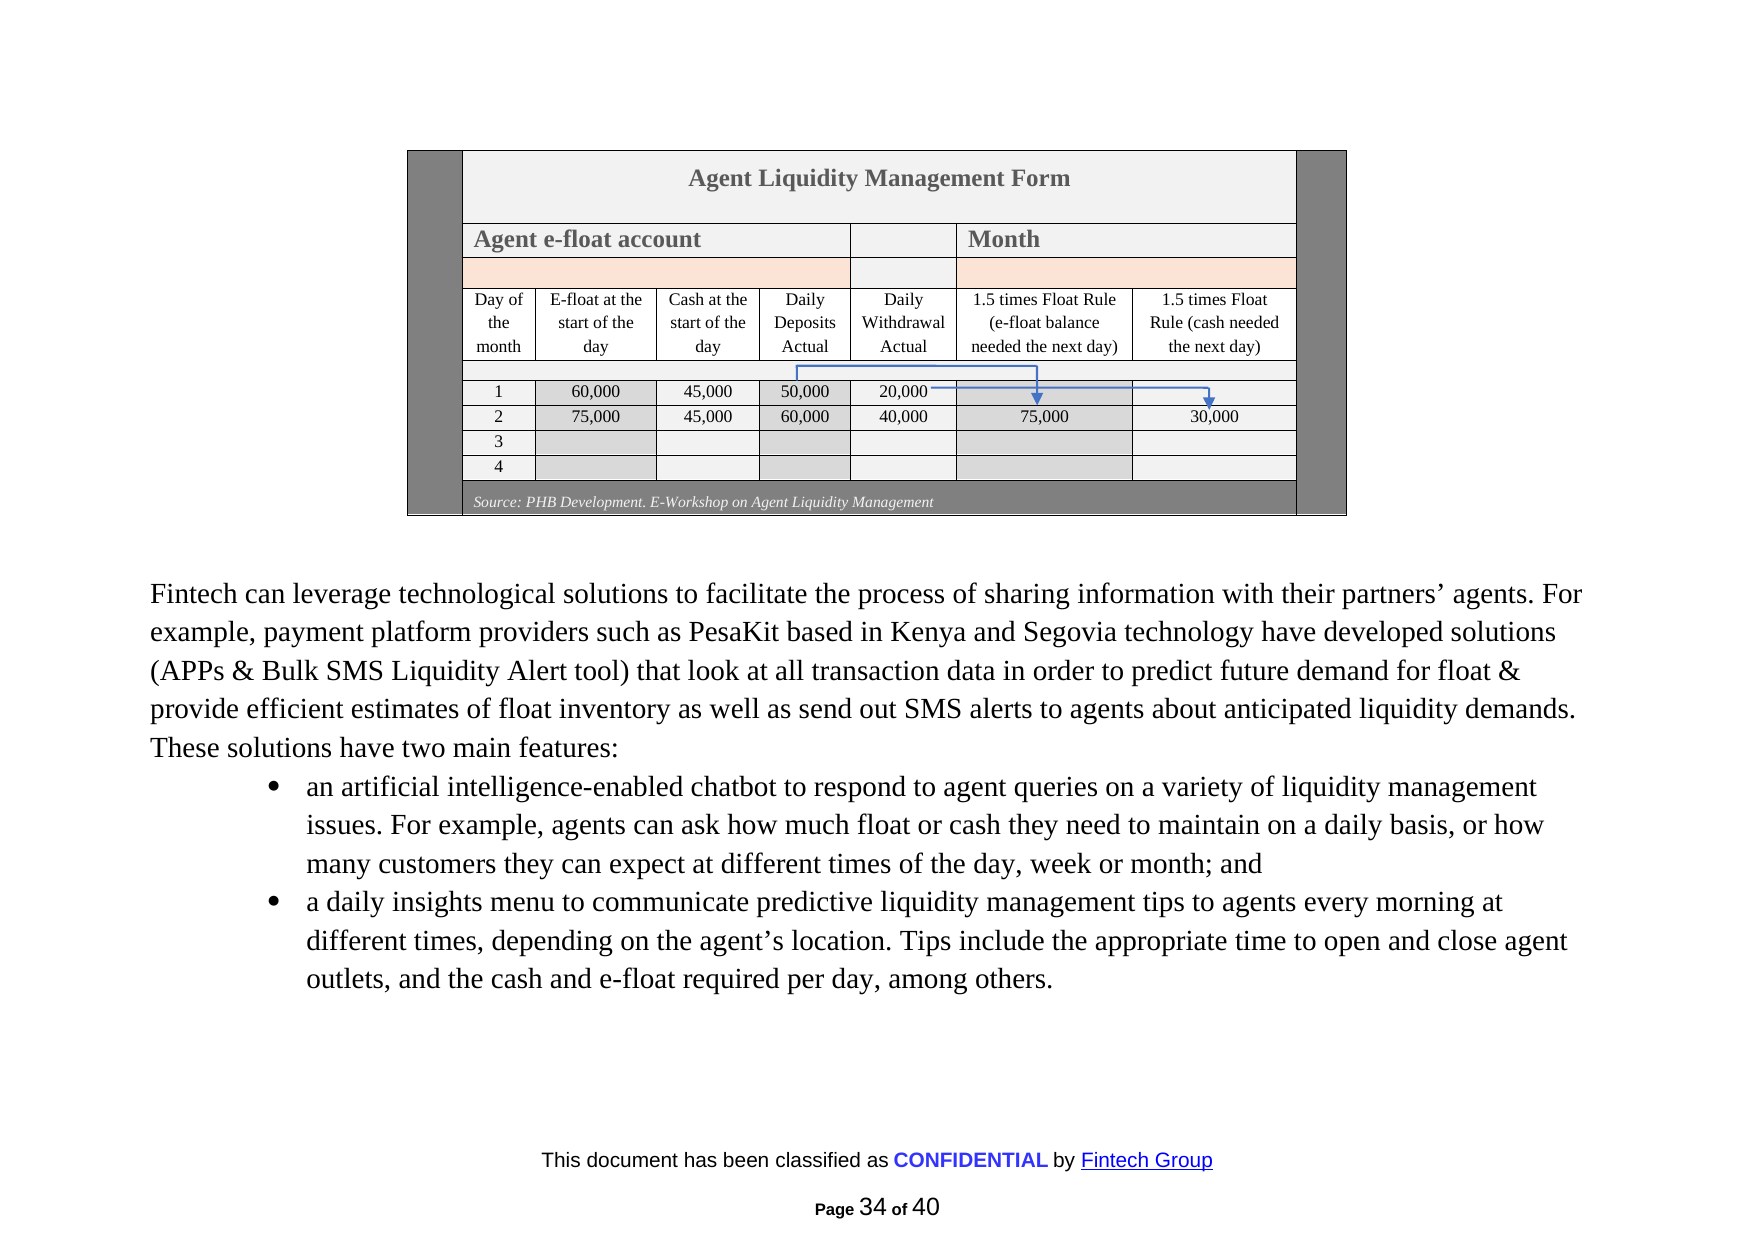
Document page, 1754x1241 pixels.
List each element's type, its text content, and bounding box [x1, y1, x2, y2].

table_cell [957, 258, 1296, 288]
table_cell 75,000 [536, 406, 656, 430]
table_cell [463, 258, 850, 288]
table_cell [1133, 431, 1296, 454]
table_cell Month [957, 224, 1296, 257]
table_cell [957, 381, 1036, 386]
table_cell 1.5 times Float Rule (e-float balance needed the next day) [957, 289, 1132, 359]
table_cell Daily Deposits Actual [760, 289, 850, 359]
table_cell [1297, 151, 1346, 514]
table_cell [1133, 381, 1296, 405]
table_cell 1 [463, 381, 535, 405]
table_cell [760, 456, 850, 479]
table_cell 1.5 times Float Rule (cash needed the next day) [1133, 289, 1296, 359]
table_cell [957, 456, 1132, 479]
table_cell [851, 224, 956, 257]
table_cell 40,000 [851, 406, 956, 430]
table_cell 4 [463, 456, 535, 479]
text Fintech can leverage technological solutions to facilitate the process of sharing information with their partners’ agents. For example, payment platform providers such as PesaKit based in Kenya and Segovia technology have developed solutions (APPs & Bulk SMS Liquidity Alert tool) that look at all transaction data in order to predict future demand for float & provide efficient estimates of float inventory as well as send out SMS alerts to agents about anticipated liquidity demands. These solutions have two main features: [150, 576, 1604, 764]
table_cell 45,000 [657, 381, 759, 405]
table_cell 75,000 [957, 406, 1132, 430]
table_cell 60,000 [536, 381, 656, 405]
table_cell [760, 431, 850, 454]
table_cell 50,000 [760, 381, 850, 405]
table_cell [1038, 389, 1132, 405]
table_cell 45,000 [657, 406, 759, 430]
table_cell [408, 151, 462, 514]
table_cell [657, 431, 759, 454]
table_cell Source: PHB Development. E-Workshop on Agent Liquidity Management [463, 481, 1296, 514]
table_cell Cash at the start of the day [657, 289, 759, 359]
table_cell 30,000 [1133, 406, 1296, 430]
list an artificial intelligence-enabled chatbot to respond to agent queries on a variety of liquidity management issues. For example, agents can ask how much float or cash they need to maintain on a daily basis, or how many customers they can expect at different times of the day, week or month; and [269, 769, 1604, 879]
table_cell Day of the month [463, 289, 535, 359]
table_cell [851, 258, 956, 288]
table_cell [536, 431, 656, 454]
table_cell [463, 361, 1296, 380]
table_cell 2 [463, 406, 535, 430]
table_cell Agent e-float account [463, 224, 850, 257]
table_cell [536, 456, 656, 479]
table_cell E-float at the start of the day [536, 289, 656, 359]
table_cell [1133, 456, 1296, 479]
table_cell [851, 431, 956, 454]
table_cell [957, 389, 1036, 405]
list a daily insights menu to communicate predictive liquidity management tips to agents every morning at different times, depending on the agent’s location. Tips include the appropriate time to open and close agent outlets, and the cash and e-float required per day, among others. [269, 884, 1604, 995]
table_cell [851, 456, 956, 479]
table_cell [957, 431, 1132, 454]
table_cell 60,000 [760, 406, 850, 430]
table_cell Agent Liquidity Management Form [463, 151, 1296, 223]
table_cell 20,000 [851, 381, 956, 405]
table_cell Daily Withdrawal Actual [851, 289, 956, 359]
table_cell [657, 456, 759, 479]
table_cell [1039, 381, 1132, 386]
table_cell 3 [463, 431, 535, 454]
